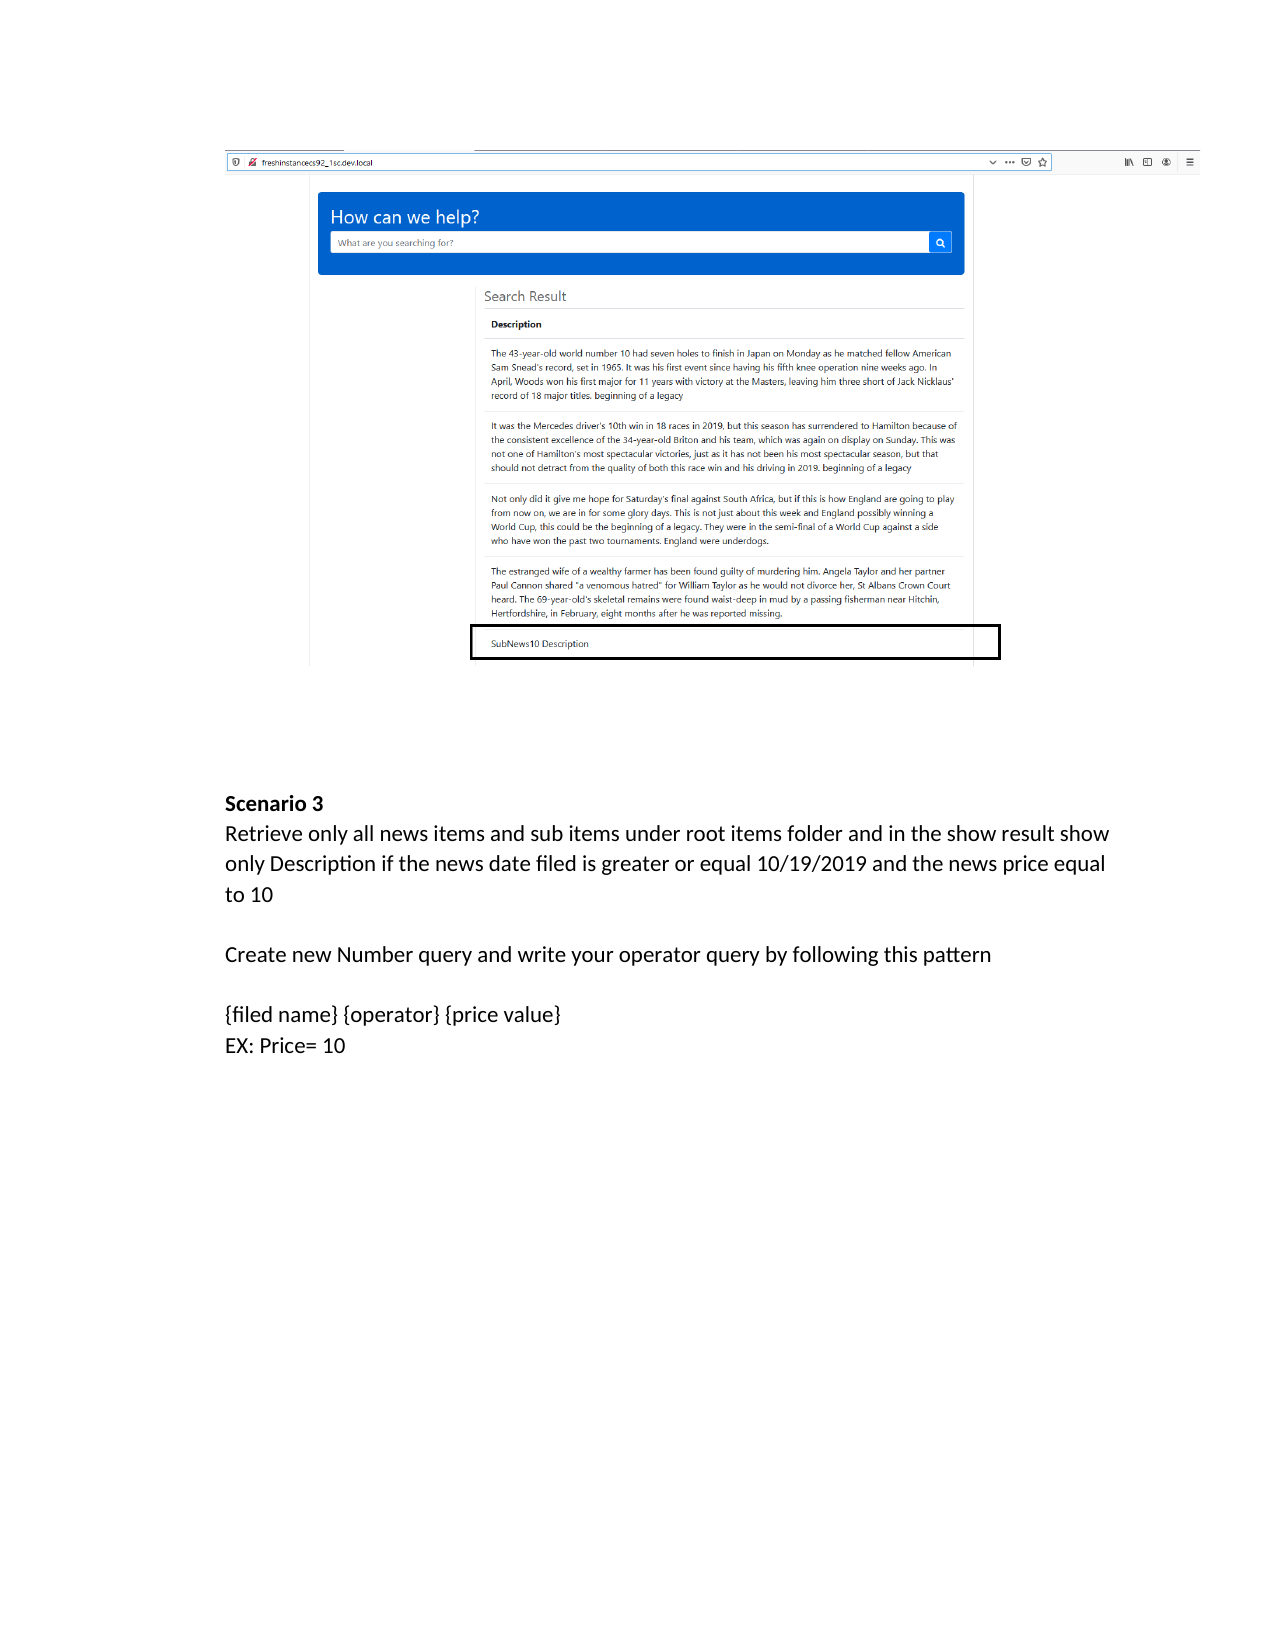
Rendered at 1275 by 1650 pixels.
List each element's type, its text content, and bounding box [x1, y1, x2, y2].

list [187, 150, 1125, 817]
list Retrieve only all news items and sub items under root items folder and in the show result show only Description if the news date filed is greater or equal 10/19/2019 and the news price equal to 10 [225, 819, 1125, 908]
picture [225, 150, 1200, 666]
list Create new Number query and write your operator query by following this pattern {filed name} {operator} {price value} EX: Price= 10 Scenario 4 Retrieve only all news items and sub items under root items folder and in the show result show only Description if the news date filed is greater or equal 10/19/2019 and the news price equal to 10 and filter on them based on news Category. 1- Create new facets (filters) setting 2- Add new facets based on news category filed Refresh the page and see the result Scenario 5 [225, 940, 1125, 1089]
